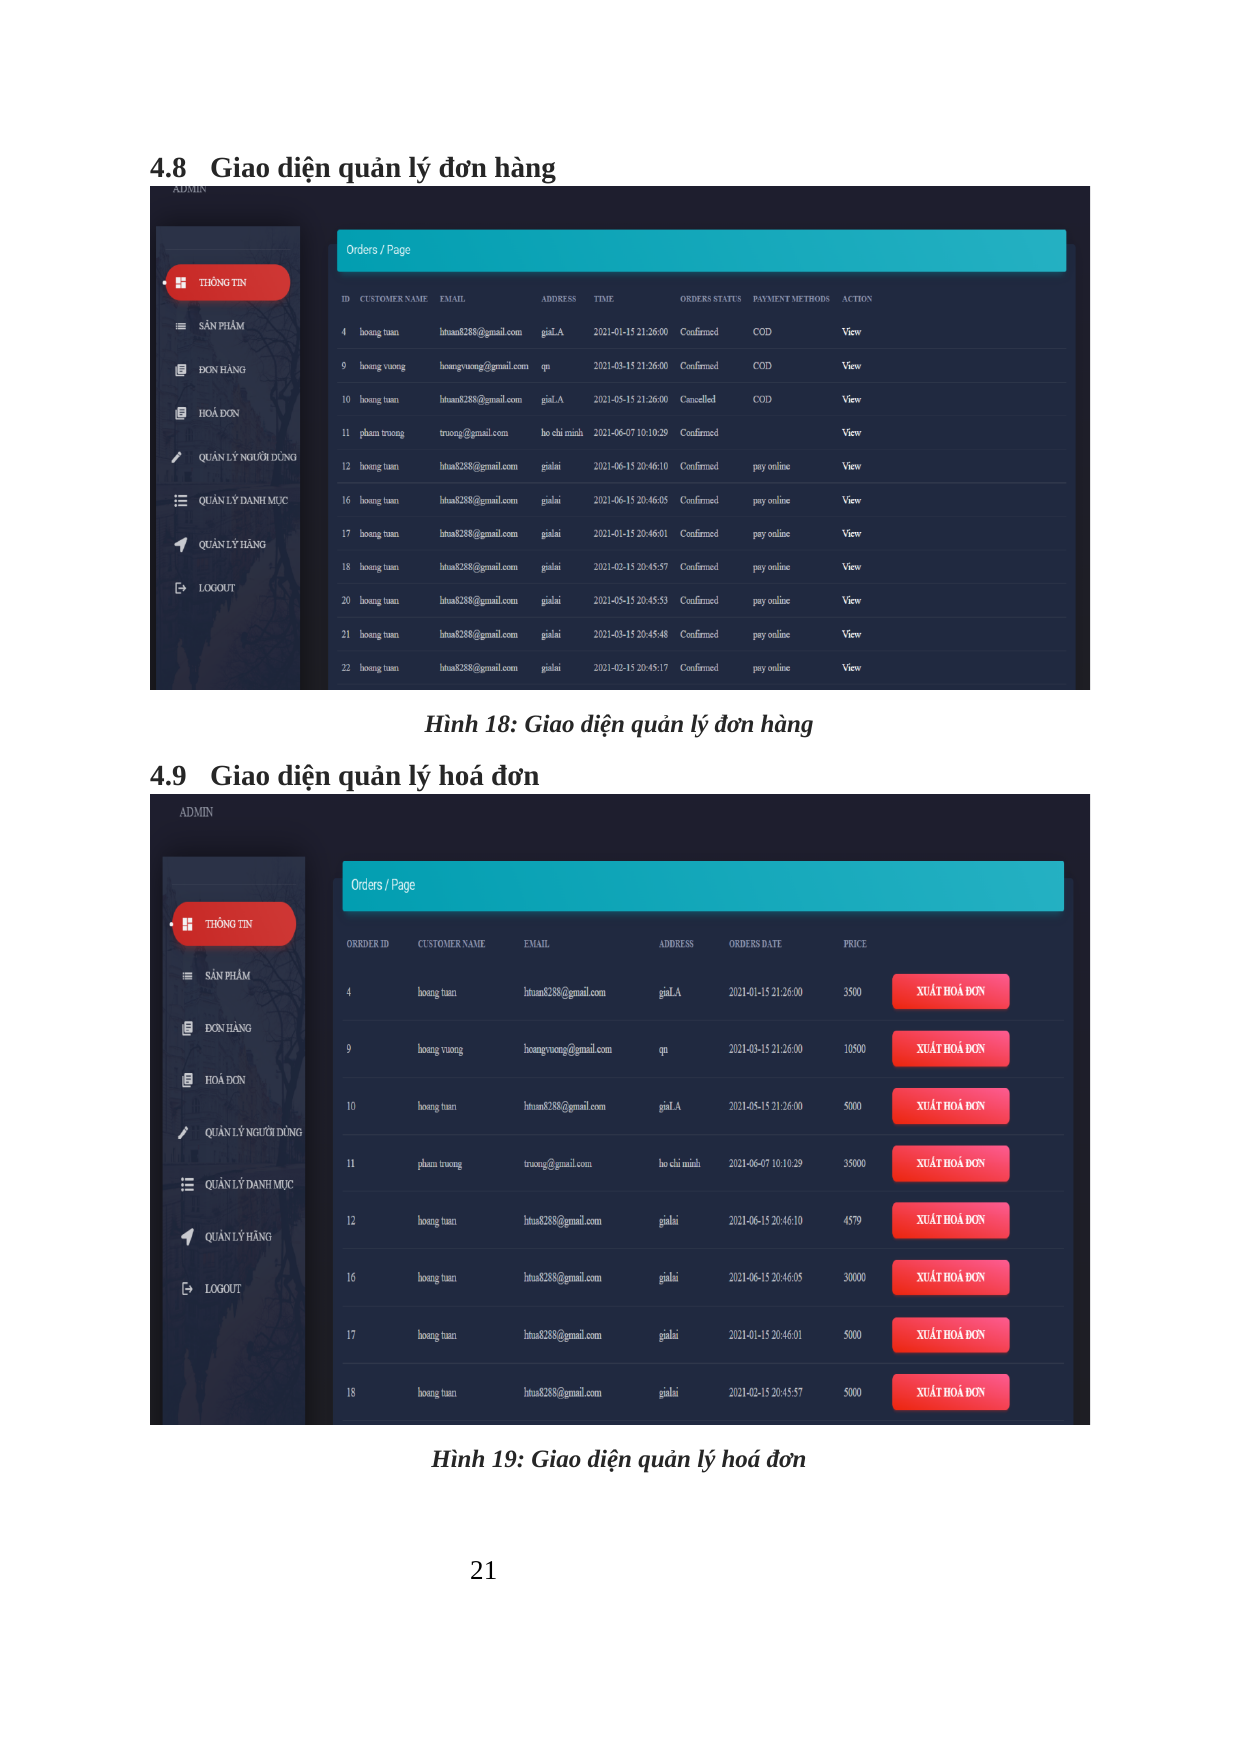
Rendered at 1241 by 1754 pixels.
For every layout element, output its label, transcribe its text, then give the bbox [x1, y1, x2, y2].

picture [150, 794, 1091, 1425]
text Hình 18: Giao diện quản lý đơn hàng [150, 709, 1090, 738]
subtitle Giao diện quản lý hoá đơn [150, 758, 1090, 792]
text Hình 19: Giao diện quản lý hoá đơn [150, 1444, 1090, 1473]
subtitle Giao diện quản lý đơn hàng [150, 150, 1090, 183]
picture [150, 186, 1091, 690]
